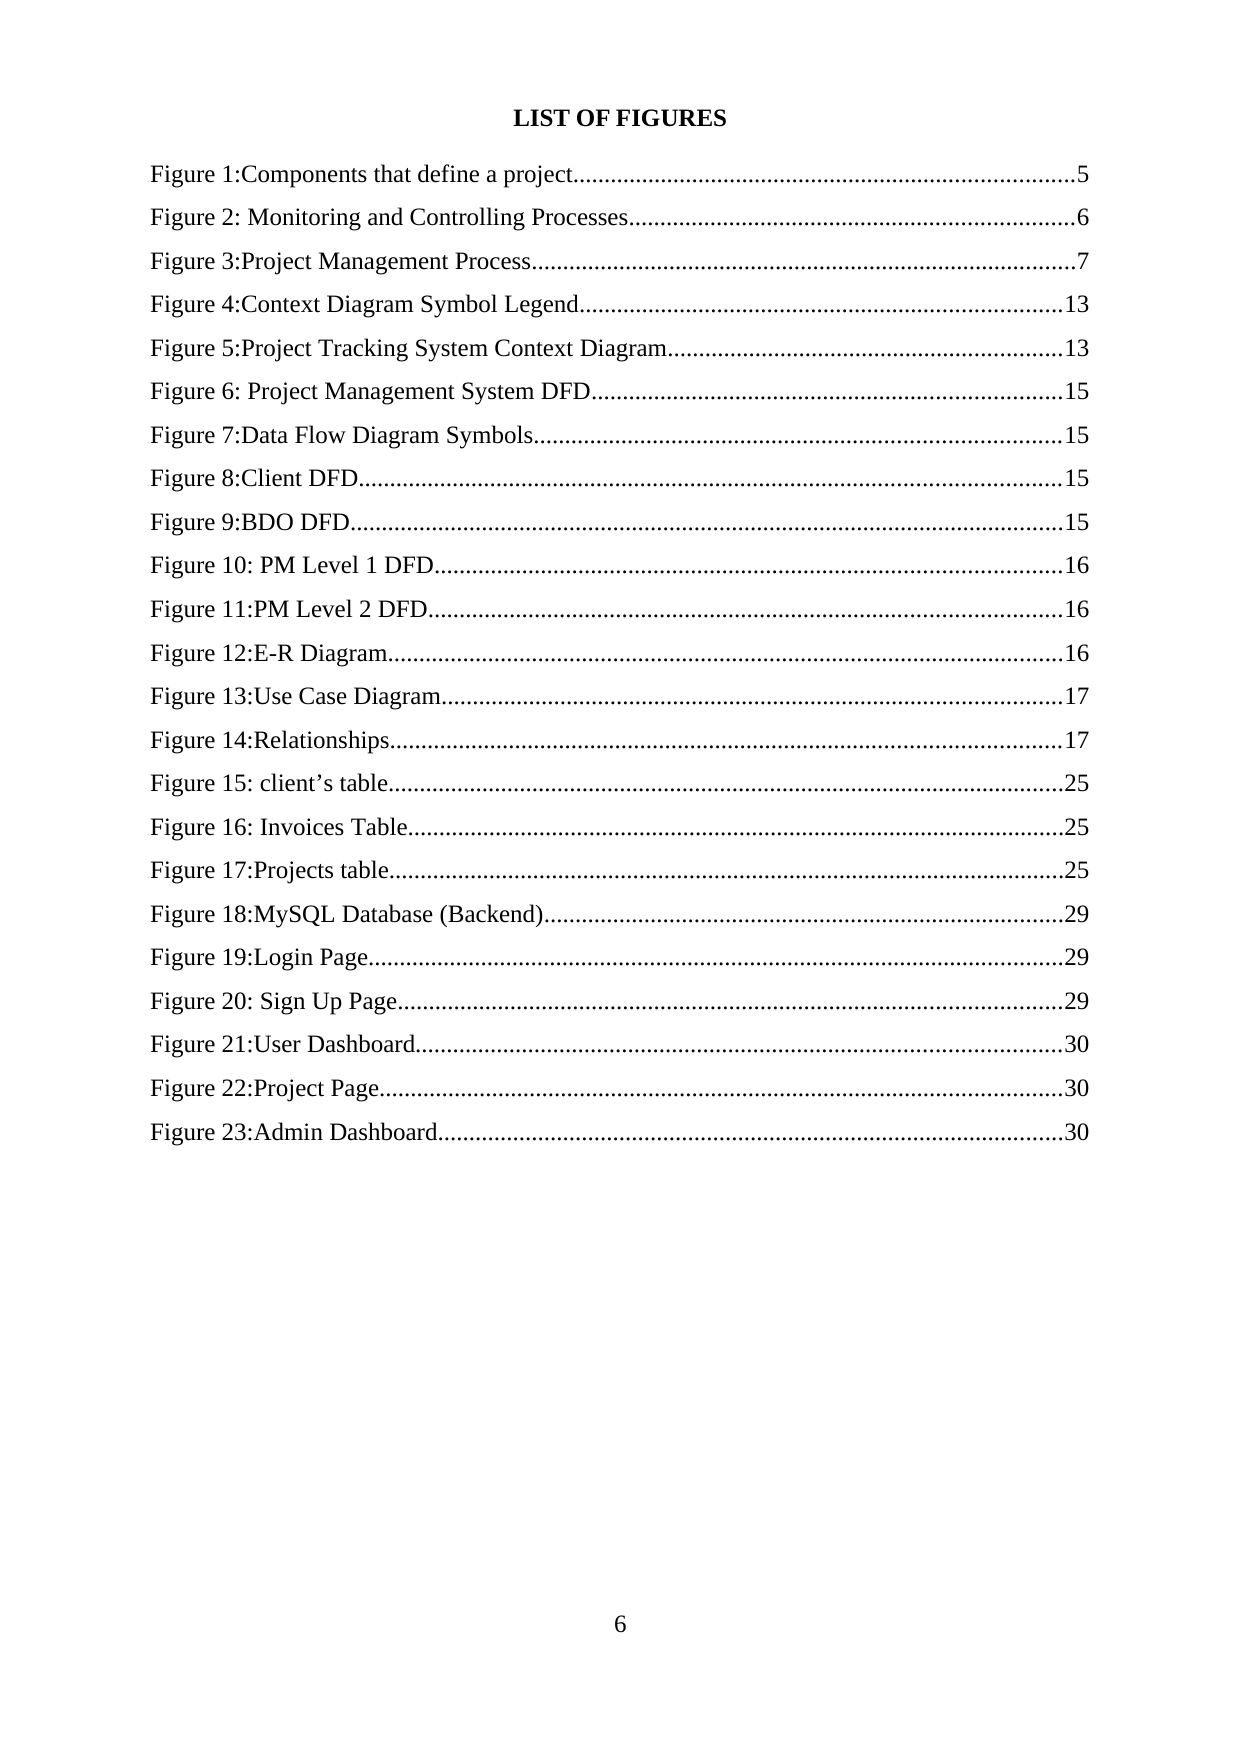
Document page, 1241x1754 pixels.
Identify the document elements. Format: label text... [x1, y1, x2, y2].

text Figure 23:Admin Dashboard 30 [150, 1117, 1090, 1145]
text Figure 13:Use Case Diagram 17 [150, 681, 1090, 710]
text Figure 4:Context Diagram Symbol Legend 13 [150, 289, 1090, 318]
text Figure 17:Projects table 25 [150, 855, 1090, 884]
text Figure 14:Relationships 17 [150, 725, 1090, 753]
text Figure 7:Data Flow Diagram Symbols 15 [150, 420, 1090, 449]
text Figure 5:Project Tracking System Context Diagram 13 [150, 333, 1090, 362]
text Figure 11:PM Level 2 DFD 16 [150, 594, 1090, 623]
text Figure 9:BDO DFD 15 [150, 507, 1090, 536]
text Figure 16: Invoices Table 25 [150, 812, 1090, 841]
text Figure 10: PM Level 1 DFD 16 [150, 551, 1090, 579]
text Figure 15: client’s table 25 [150, 768, 1090, 797]
text Figure 12:E-R Diagram 16 [150, 638, 1090, 666]
text Figure 3:Project Management Process 7 [150, 246, 1090, 274]
text Figure 1:Components that define a project 5 [150, 159, 1090, 187]
text Figure 2: Monitoring and Controlling Processes 6 [150, 202, 1090, 231]
text Figure 8:Client DFD 15 [150, 463, 1090, 492]
text Figure 19:Login Page 29 [150, 942, 1090, 971]
text Figure 20: Sign Up Page 29 [150, 986, 1090, 1015]
text Figure 6: Project Management System DFD 15 [150, 376, 1090, 405]
text Figure 18:MySQL Database (Backend) 29 [150, 899, 1090, 928]
text LIST OF FIGURES [150, 103, 1090, 132]
text Figure 22:Project Page 30 [150, 1073, 1090, 1102]
text Figure 21:User Dashboard 30 [150, 1029, 1090, 1058]
